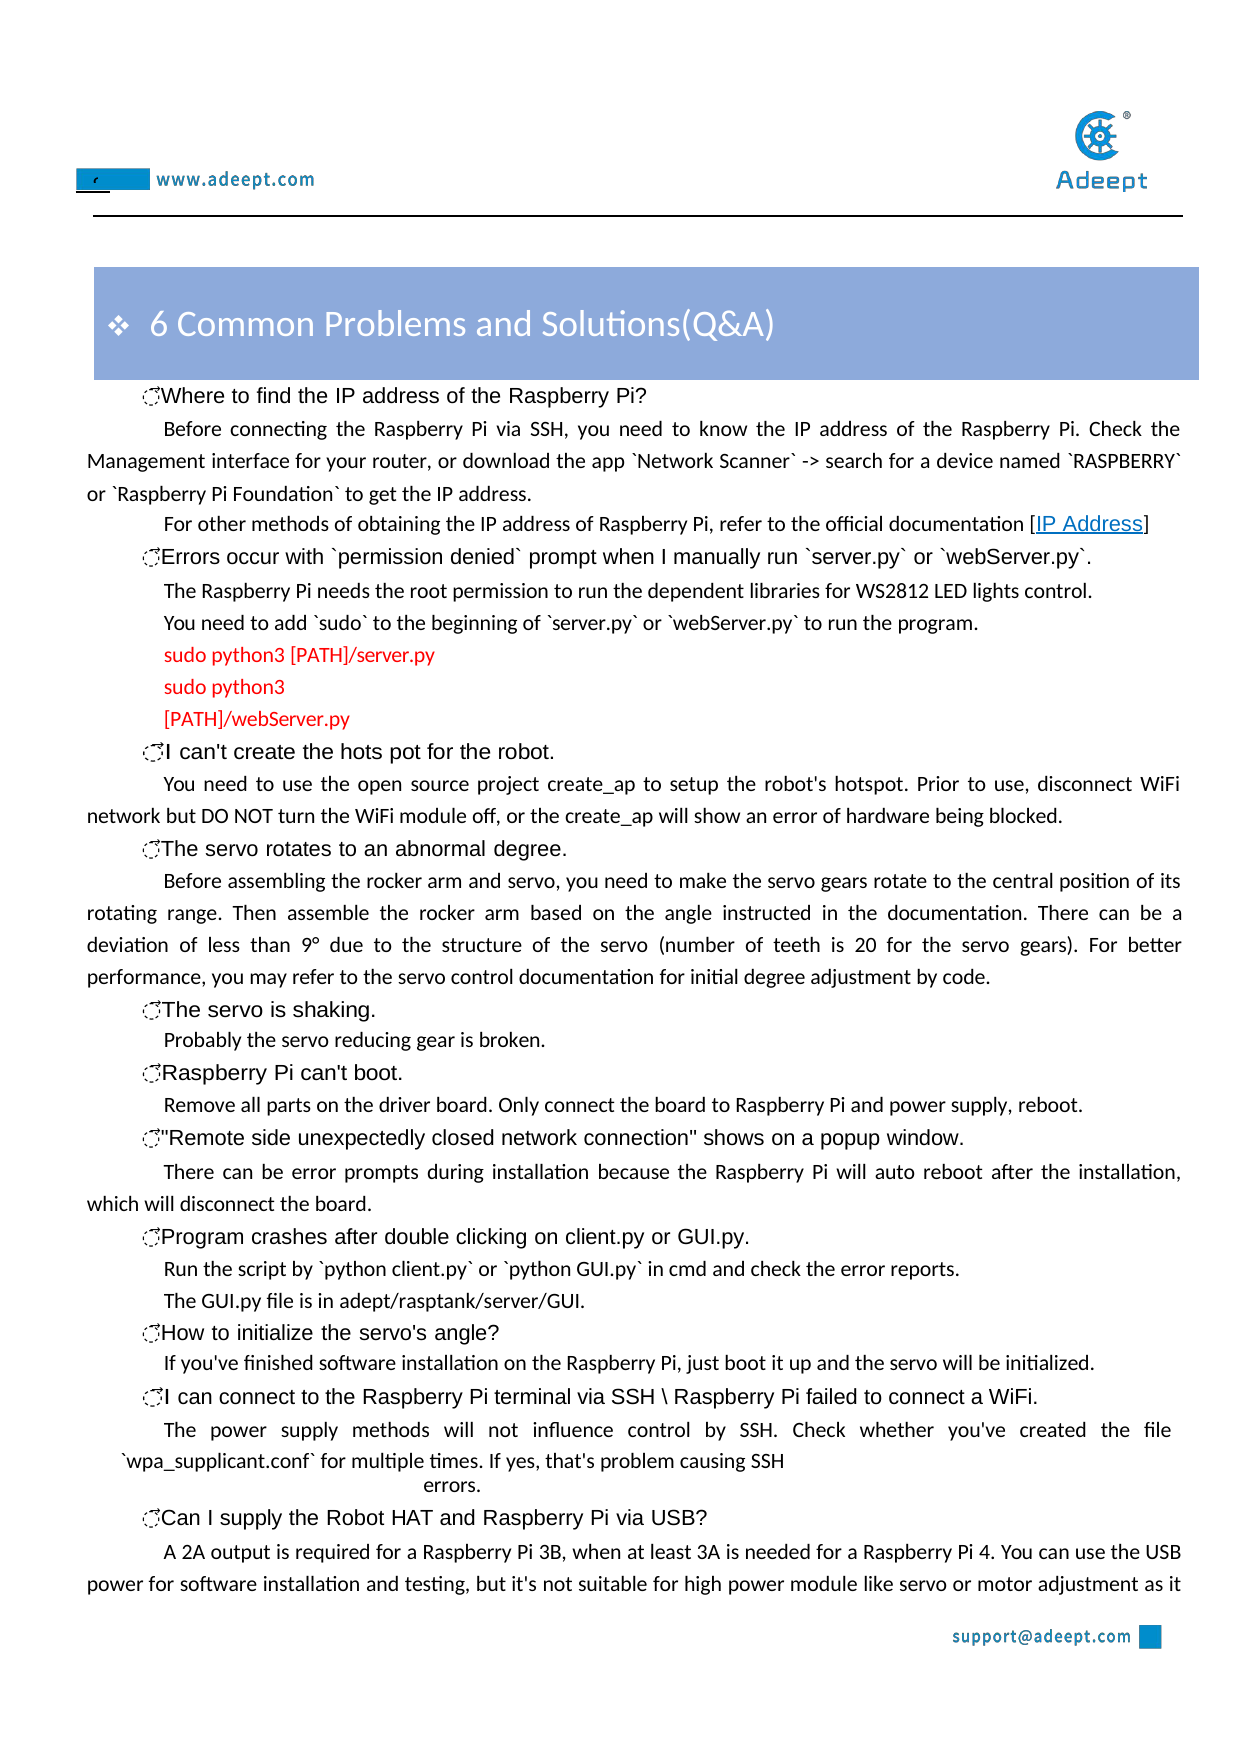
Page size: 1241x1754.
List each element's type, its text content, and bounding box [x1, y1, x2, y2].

text For other methods of obtaining the IP address of Raspberry Pi, refer to the official documentation [IP Address] [163, 512, 1194, 536]
text Remove all parts on the driver board. Only connect the board to Raspberry Pi and power supply, reboot. [163, 1093, 1194, 1117]
text sudo python3 [PATH]/server.py sudo python3 [PATH]/webServer.py [163, 641, 476, 732]
text The power supply methods will not influence control by SSH. Check whether you've created the file [163, 1417, 1194, 1443]
text ⃗"Remote side unexpectedly closed network connection" shows on a popup window. [141, 1117, 1194, 1153]
text `wpa_supplicant.conf` for multiple times. If yes, that's problem causing SSH errors. [90, 1449, 814, 1497]
text ⃗I can connect to the Raspberry Pi terminal via SSH \ Raspberry Pi failed to connect a WiFi. [141, 1376, 1194, 1411]
text ⃗Where to find the IP address of the Raspberry Pi? [141, 380, 1194, 410]
text The Raspberry Pi needs the root permission to run the dependent libraries for WS2812 LED lights control. You need to add `sudo` to the beginning of `server.py` or `webServer.py` to run the program. [163, 577, 1106, 636]
text ⃗Errors occur with `permission denied` prompt when I manually run `server.py` or `webServer.py`. [141, 536, 1194, 571]
text ⃗I can't create the hots pot for the robot. [141, 738, 1194, 765]
text ⃗Program crashes after double clicking on client.py or GUI.py. [141, 1222, 1194, 1249]
text You need to use the open source project create_ap to setup the robot's hotspot. Prior to use, disconnect WiFi network but DO NOT turn the WiFi module off, or the create_ap will show an error of hardware being blocked. [87, 770, 1181, 829]
text Probably the servo reducing gear is broken. [163, 1028, 1194, 1052]
picture [1056, 111, 1147, 192]
text ⃗The servo is shaking. [141, 996, 1194, 1023]
text ⃗How to initialize the servo's angle? [141, 1319, 1194, 1346]
text Before assembling the rocker arm and servo, you need to make the servo gears rotate to the central position of its rotating range. Then assemble the rocker arm based on the angle instructed in the documentation. There can be a deviation of less than 9° due to the structure of the servo (number of teeth is 20 for the servo gears). For better performance, you may refer to the servo control documentation for initial degree adjustment by code. [87, 867, 1182, 990]
text There can be error prompts during installation because the Raspberry Pi will auto reboot after the installation, which will disconnect the board. [87, 1158, 1181, 1217]
text ⃗The servo rotates to an abnormal degree. [141, 834, 1194, 862]
text If you've finished software installation on the Raspberry Pi, just boot it up and the servo will be initialized. [163, 1352, 1194, 1376]
text ⃗Can I supply the Robot HAT and Raspberry Pi via USB? [141, 1497, 1194, 1533]
text Before connecting the Raspberry Pi via SSH, you need to know the IP address of the Raspberry Pi. Check the Management interface for your router, or download the app `Network Scanner` -> search for a device named `RASPBERRY` or `Raspberry Pi Foundation` to get the IP address. [87, 415, 1182, 506]
text Run the script by `python client.py` or `python GUI.py` in cmd and check the error reports. The GUI.py file is in adept/rasptank/server/GUI. [163, 1255, 982, 1314]
picture [75, 167, 343, 191]
picture [946, 1625, 1139, 1649]
text ⃗Raspberry Pi can't boot. [141, 1052, 1194, 1088]
